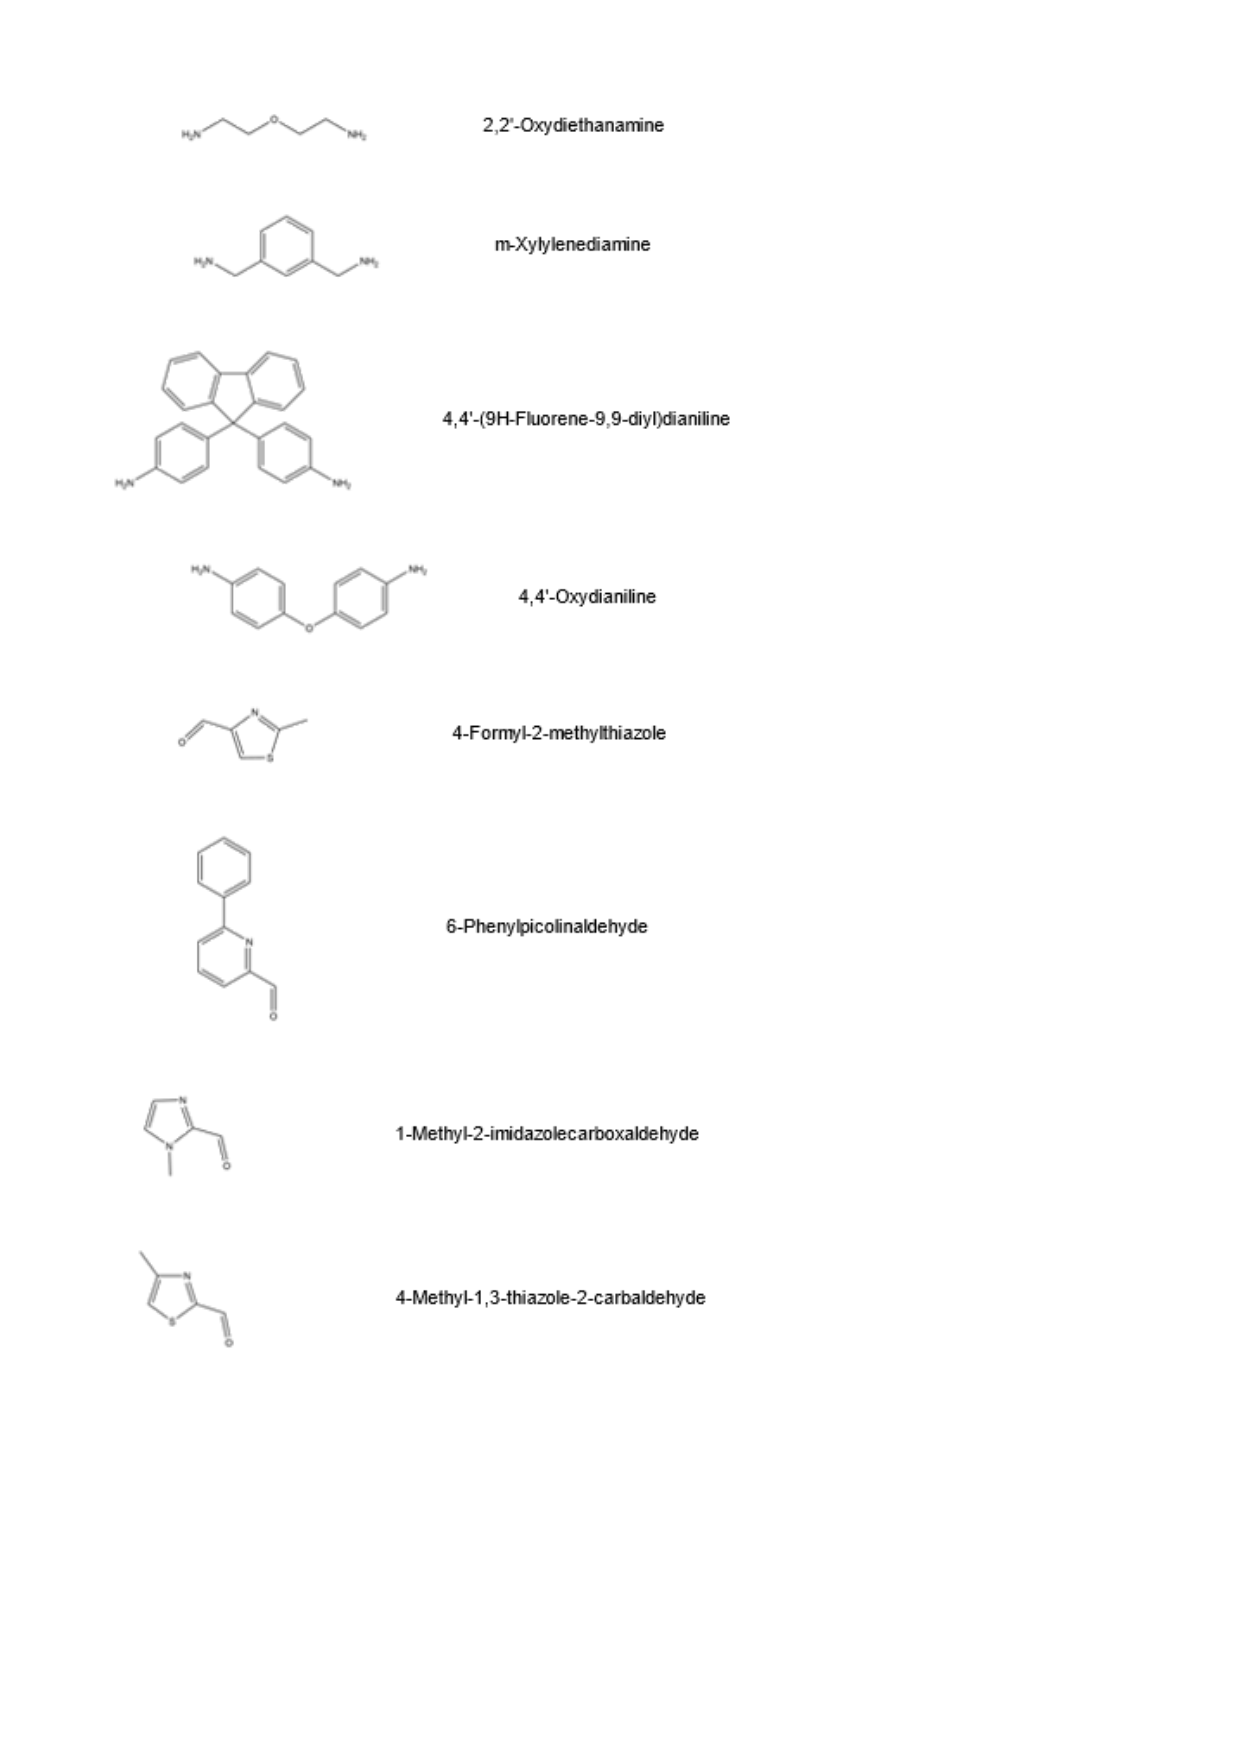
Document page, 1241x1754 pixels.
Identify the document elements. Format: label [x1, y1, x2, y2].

picture [75, 75, 773, 1385]
